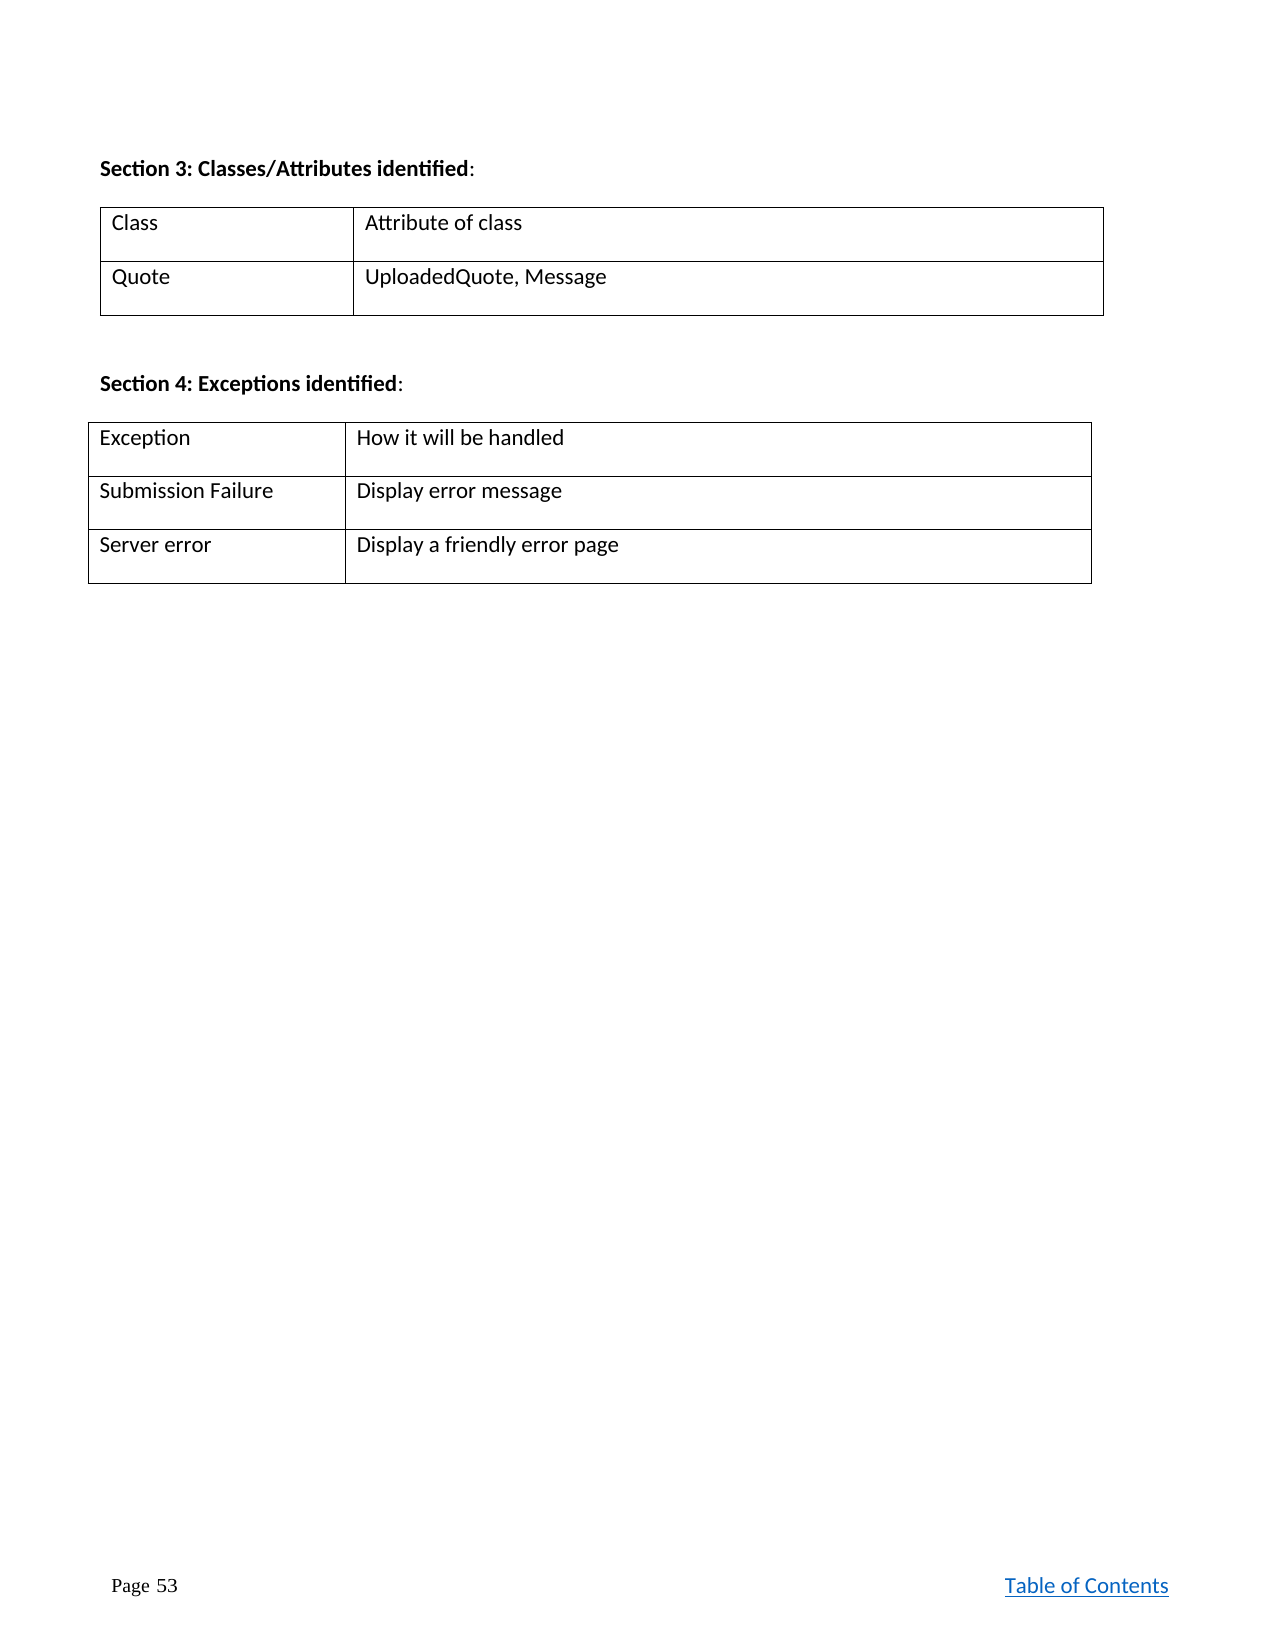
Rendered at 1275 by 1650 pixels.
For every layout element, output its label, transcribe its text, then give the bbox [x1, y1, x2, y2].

table_header How it will be handled [346, 423, 1091, 476]
text Section 3: Classes/Attributes identified: [100, 154, 1175, 182]
text Section 4: Exceptions identified: [100, 369, 1175, 397]
table_cell Server error [89, 530, 345, 583]
table_cell Quote [101, 262, 353, 315]
table_cell UploadedQuote, Message [354, 262, 1103, 315]
table_header Class [101, 208, 353, 261]
table_cell Display error message [346, 477, 1091, 529]
table_header Exception [89, 423, 345, 476]
table_header Attribute of class [354, 208, 1103, 261]
table_cell Submission Failure [89, 477, 345, 529]
table_cell Display a friendly error page [346, 530, 1091, 583]
